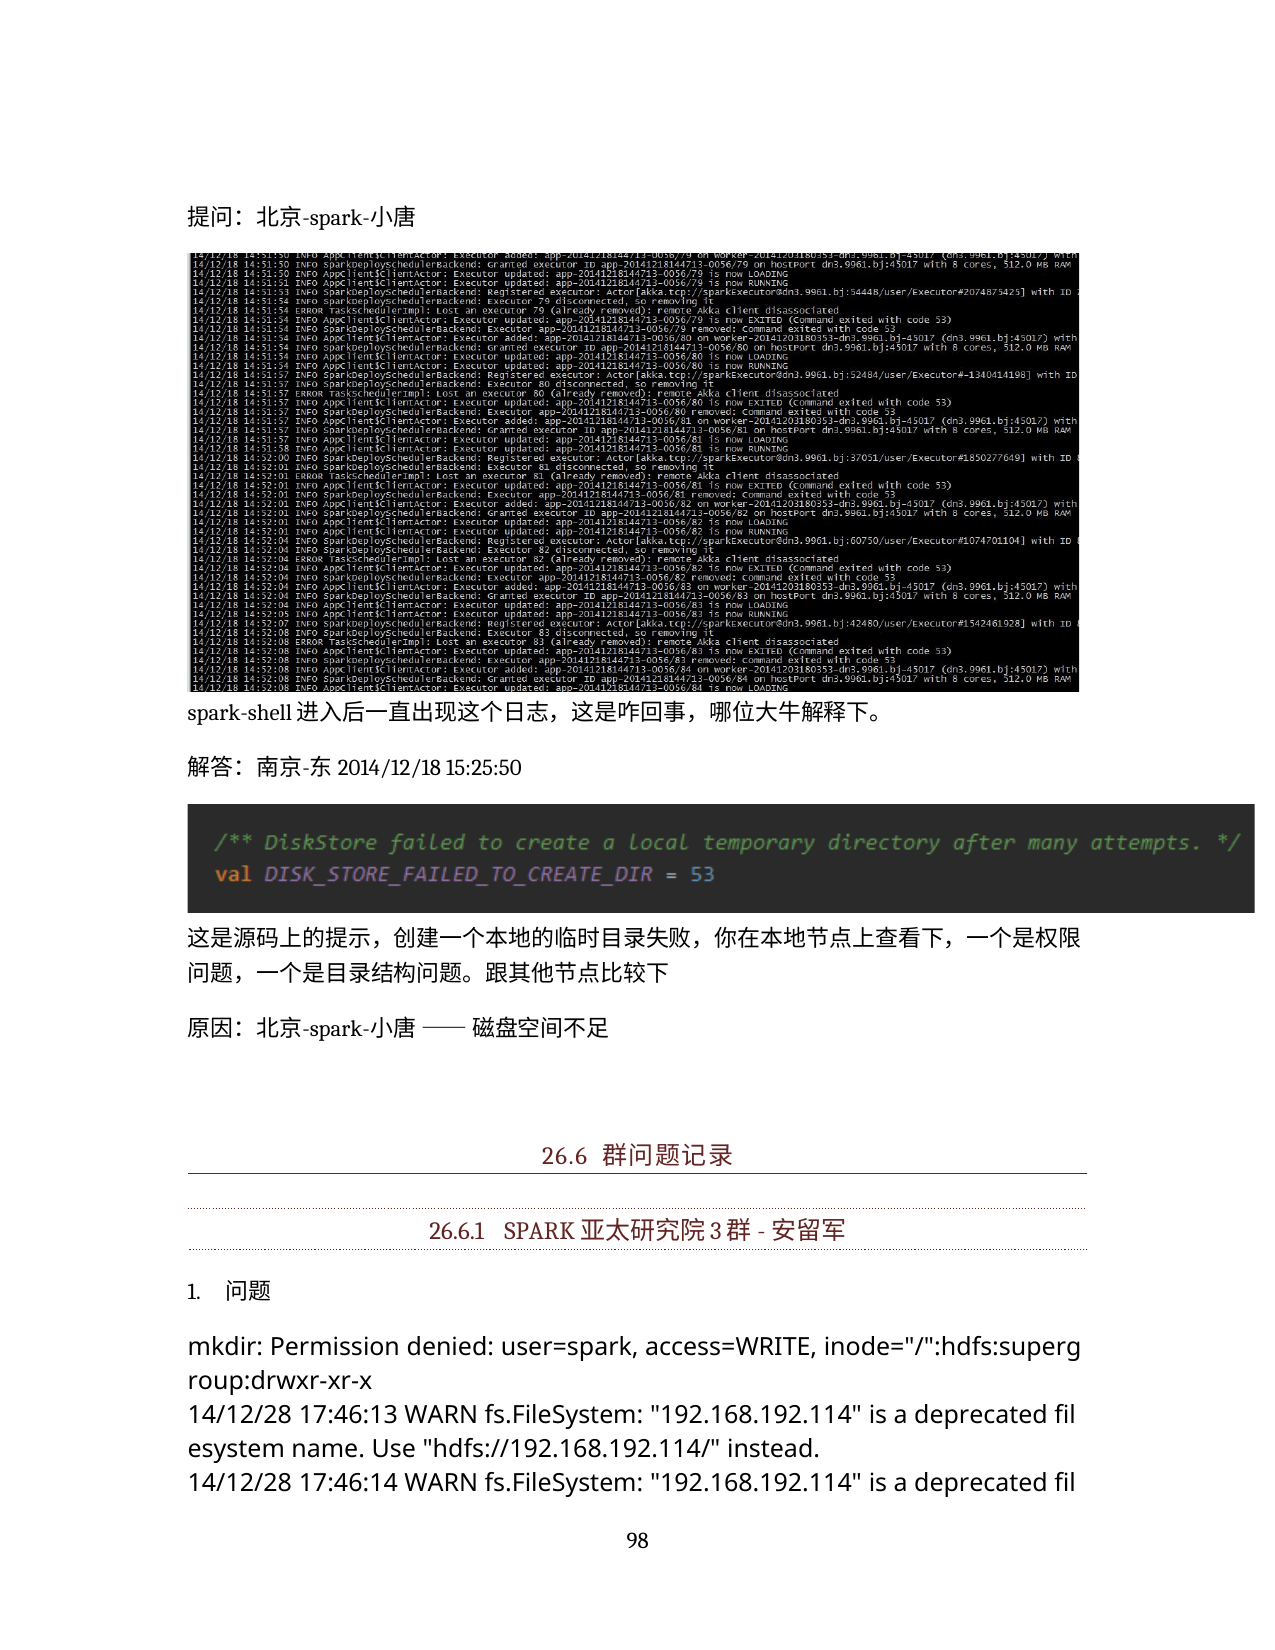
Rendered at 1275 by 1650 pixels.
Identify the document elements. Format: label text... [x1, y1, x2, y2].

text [187, 1328, 1087, 1499]
text 原因：北京-spark-小唐 —— 磁盘空间不足 [187, 1010, 1087, 1043]
picture [187, 804, 1255, 913]
list 问题 [187, 1273, 1087, 1306]
text 解答：南京-东 2014/12/18 15:25:50 [187, 749, 1087, 782]
text 这是源码上的提示，创建一个本地的临时目录失败，你在本地节点上查看下，一个是权限问题，一个是目录结构问题。跟其他节点比较下 [187, 913, 1087, 988]
subtitle 群问题记录 [187, 1135, 1087, 1174]
picture [187, 253, 1080, 692]
subtitle Spark亚太研究院3群 - 安留军 [187, 1208, 1087, 1250]
